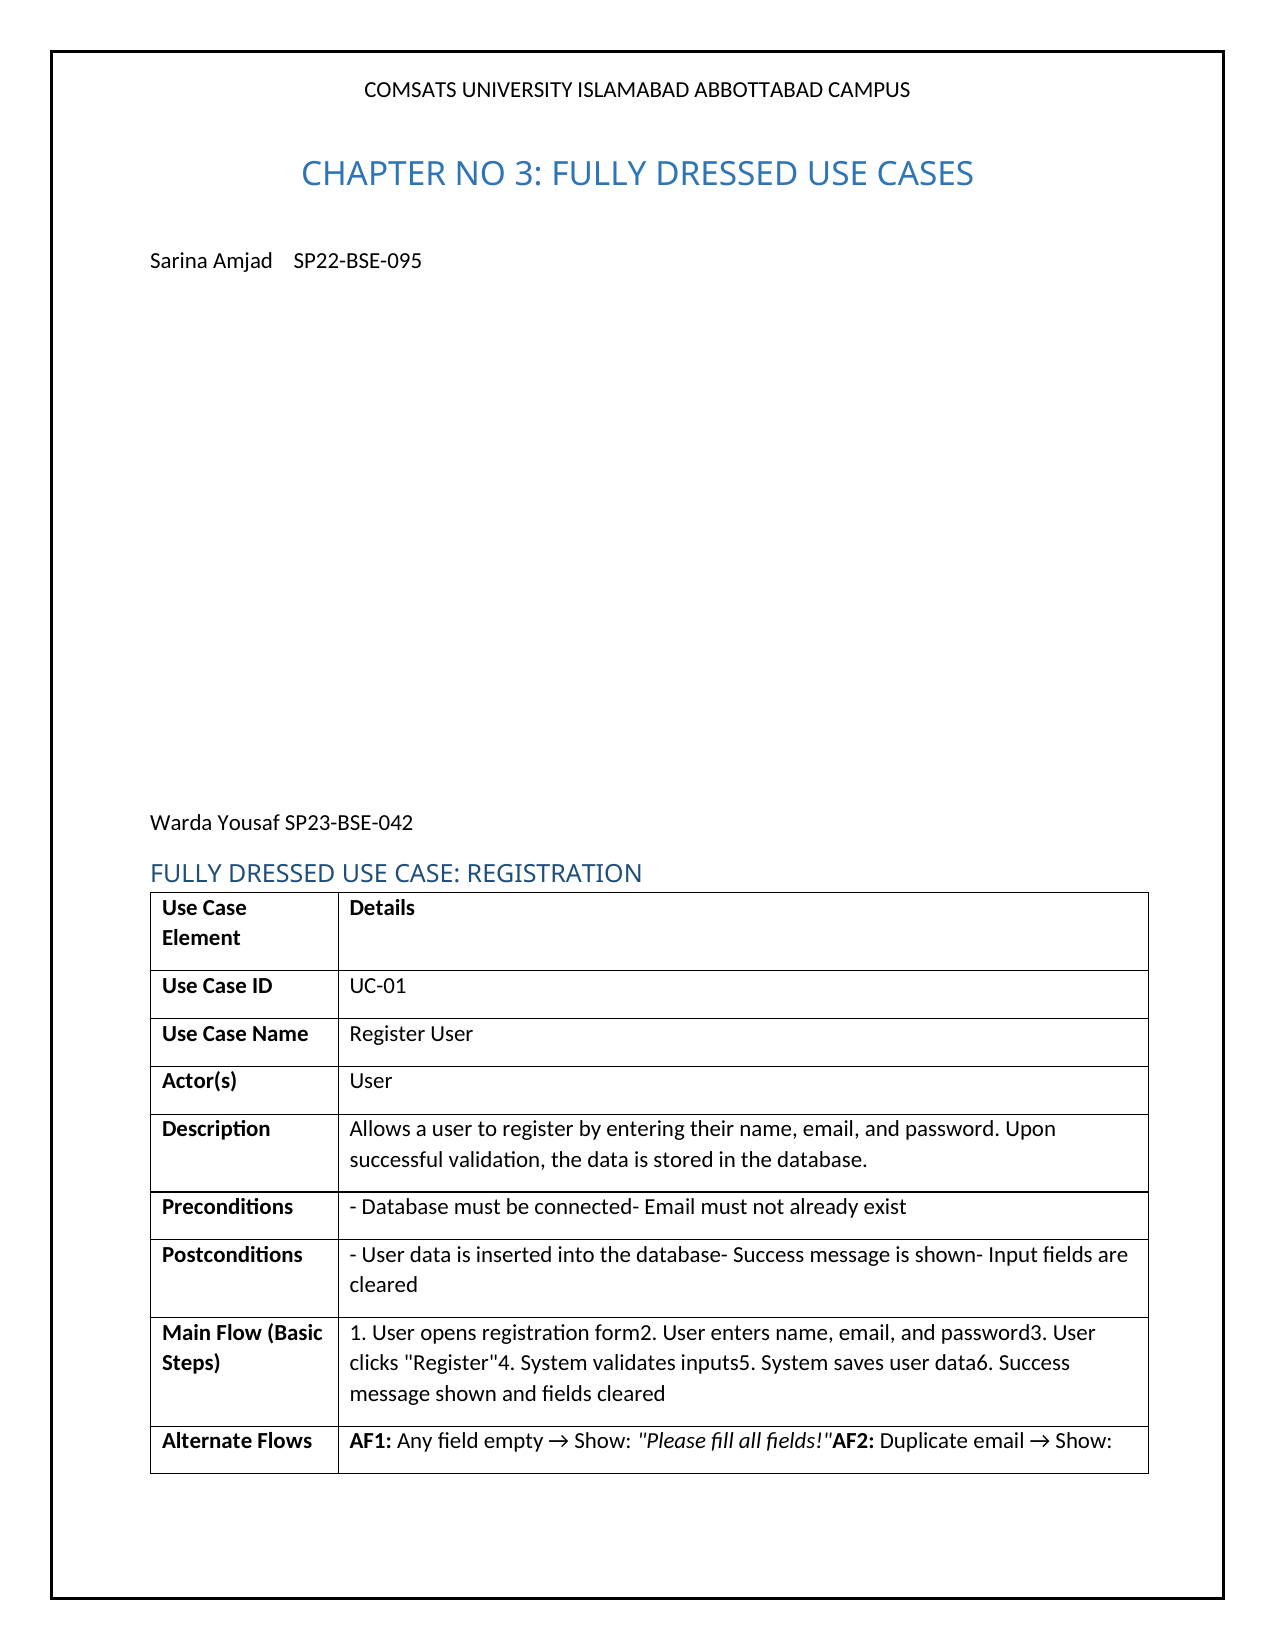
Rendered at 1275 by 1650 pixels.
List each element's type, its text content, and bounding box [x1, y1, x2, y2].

table_cell Main Flow (Basic Steps) [151, 1318, 338, 1426]
table_cell Actor(s) [151, 1067, 338, 1113]
table_cell Use Case Name [151, 1019, 338, 1066]
table_cell UC-01 [339, 971, 1148, 1018]
table_cell Use Case ID [151, 971, 338, 1018]
subtitle CHAPTER NO 3: FULLY DRESSED USE CASES [150, 150, 1125, 195]
table_cell Alternate Flows [151, 1427, 338, 1473]
subtitle FULLY DRESSED USE CASE: REGISTRATION [150, 855, 1125, 889]
table_cell Preconditions [151, 1193, 338, 1239]
table_header Use Case Element [151, 893, 338, 970]
table_cell - User data is inserted into the database- Success message is shown- Input fields are cleared [339, 1240, 1148, 1317]
table_cell Allows a user to register by entering their name, email, and password. Upon successful validation, the data is stored in the database. [339, 1115, 1148, 1191]
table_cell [339, 1427, 1148, 1473]
table_cell - Database must be connected- Email must not already exist [339, 1193, 1148, 1239]
text Warda Yousaf SP23-BSE-042 [150, 808, 1125, 836]
text Sarina Amjad SP22-BSE-095 [150, 246, 1125, 274]
table_cell Postconditions [151, 1240, 338, 1317]
table_cell Description [151, 1115, 338, 1191]
table_cell 1. User opens registration form2. User enters name, email, and password3. User clicks "Register"4. System validates inputs5. System saves user data6. Success message shown and fields cleared [339, 1318, 1148, 1426]
table_cell User [339, 1067, 1148, 1113]
table_header Details [339, 893, 1148, 970]
table_cell Register User [339, 1019, 1148, 1066]
